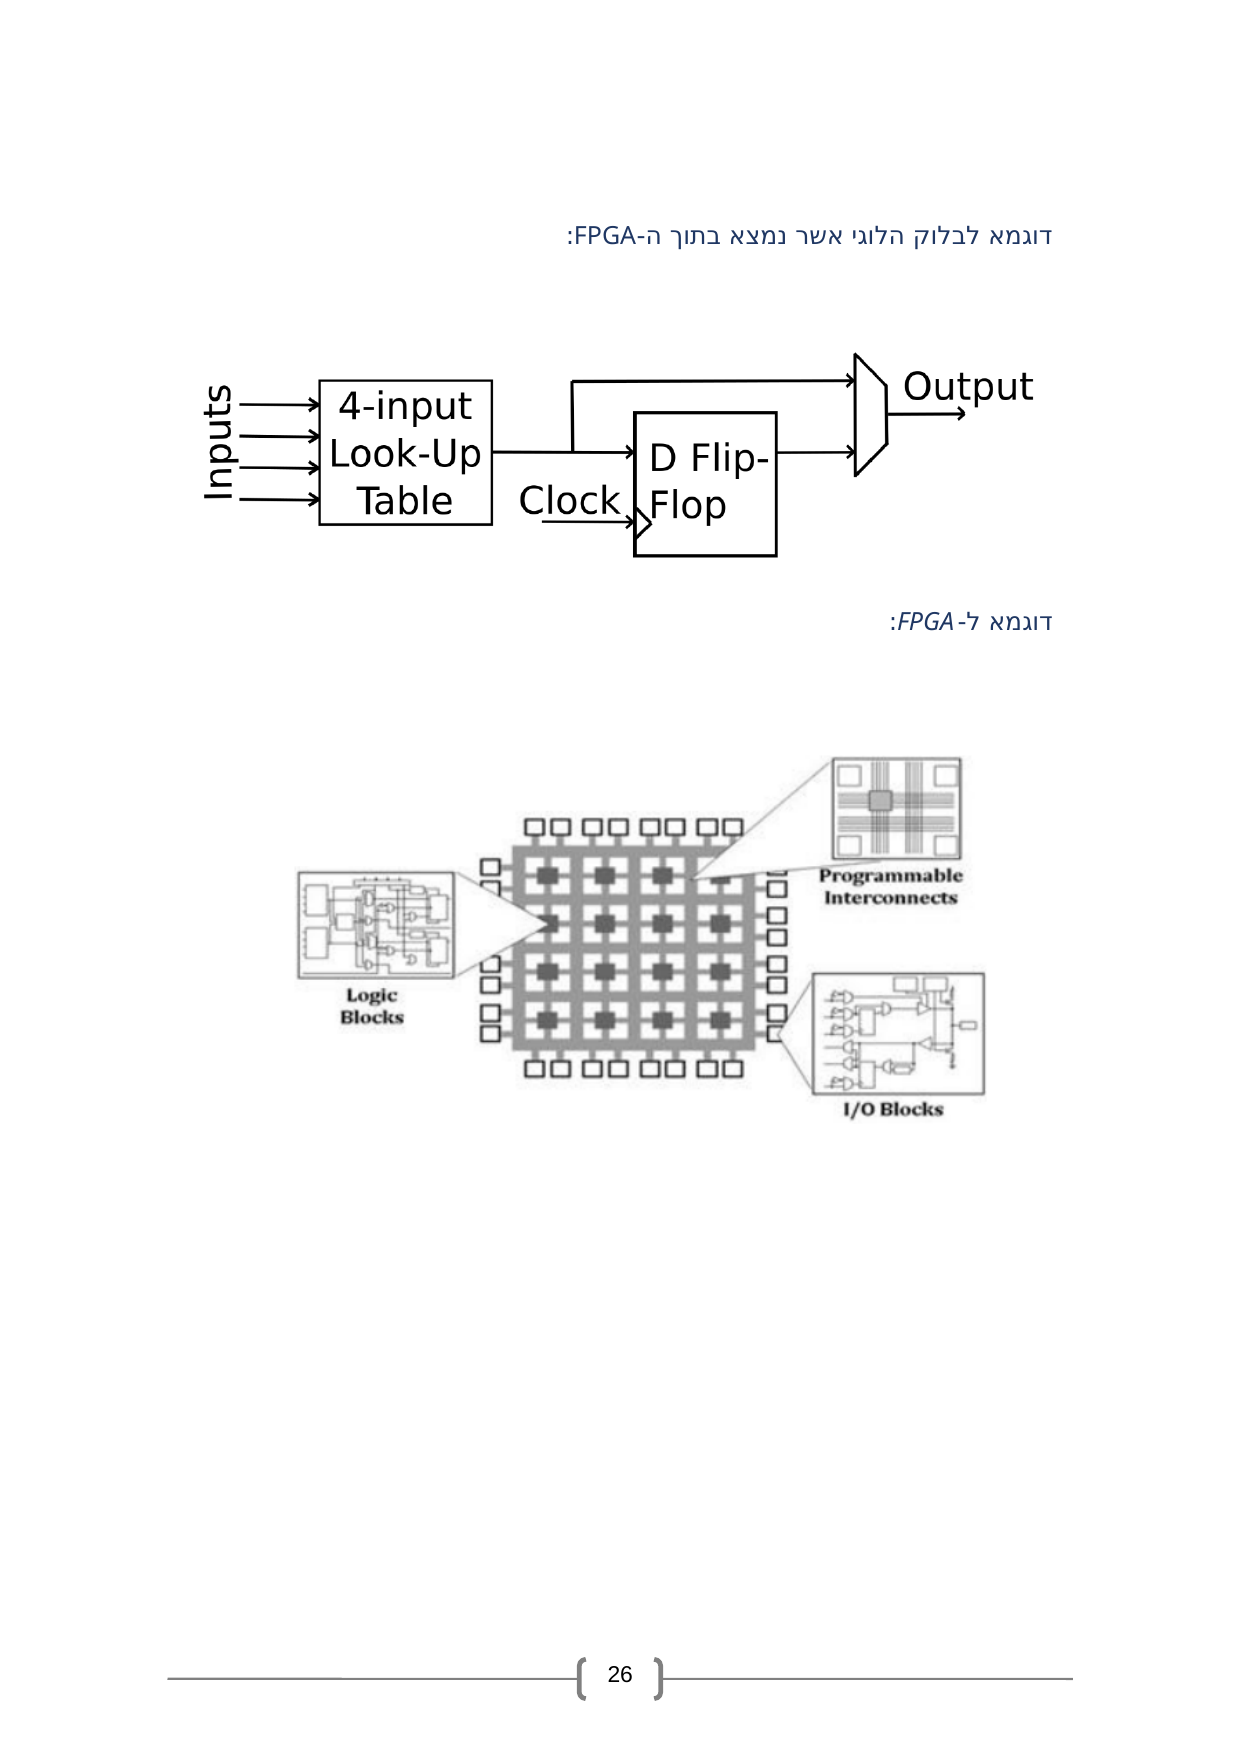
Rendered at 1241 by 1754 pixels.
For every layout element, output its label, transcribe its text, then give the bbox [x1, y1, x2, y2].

picture [187, 336, 1053, 573]
subtitle דוגמא ל-FPGA: [187, 603, 1053, 637]
picture [187, 722, 1053, 1142]
subtitle דוגמא לבלוק הלוגי אשר נמצא בתוך ה-FPGA: [187, 218, 1053, 252]
